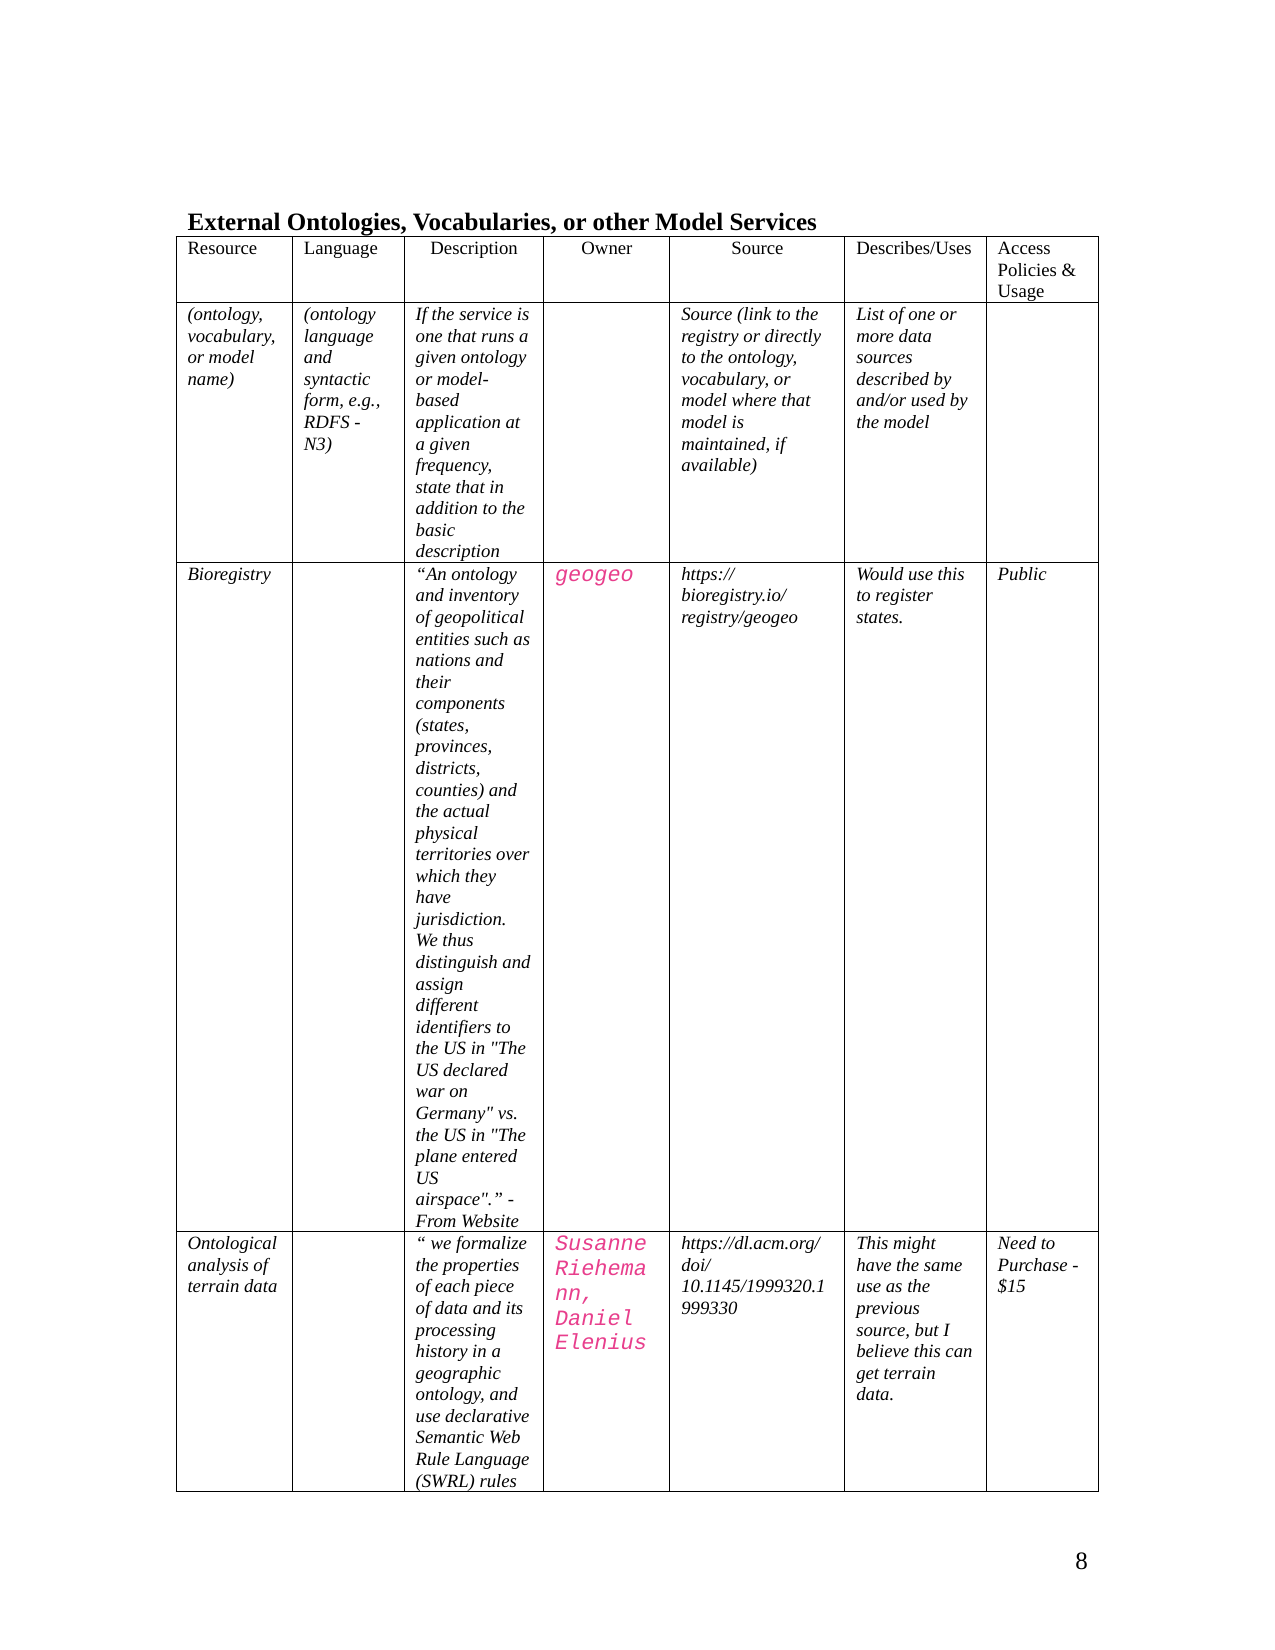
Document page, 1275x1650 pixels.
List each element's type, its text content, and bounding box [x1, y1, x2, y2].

table_cell Would use this to register states. [845, 563, 986, 1231]
text External Ontologies, Vocabularies, or other Model Services [187, 207, 1087, 236]
table_header Owner [544, 237, 669, 302]
table_header Describes/Uses [845, 237, 986, 302]
table_cell “An ontology and inventory of geopolitical entities such as nations and their components (states, provinces, districts, counties) and the actual physical territories over which they have jurisdiction. We thus distinguish and assign different identifiers to the US in "The US declared war on Germany" vs. the US in "The plane entered US airspace".” - From Website [405, 563, 543, 1231]
table_cell [293, 1232, 404, 1491]
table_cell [405, 1232, 543, 1491]
table_cell (ontology, vocabulary, or model name) [177, 303, 292, 562]
table_header Description [405, 237, 543, 302]
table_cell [845, 1232, 986, 1491]
table_header Resource [177, 237, 292, 302]
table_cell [544, 1232, 669, 1491]
table_header Access Policies & Usage [987, 237, 1098, 302]
table_cell [987, 303, 1098, 562]
table_cell geogeo [544, 563, 669, 1231]
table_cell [177, 1232, 292, 1491]
table_cell Bioregistry [177, 563, 292, 1231]
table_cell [670, 1232, 844, 1491]
table_cell (ontology language and syntactic form, e.g., RDFS - N3) [293, 303, 404, 562]
table_cell https://bioregistry.io/registry/geogeo [670, 563, 844, 1231]
table_header Language [293, 237, 404, 302]
table_cell [293, 563, 404, 1231]
table_cell If the service is one that runs a given ontology or model-based application at a given frequency, state that in addition to the basic description [405, 303, 543, 562]
table_header Source [670, 237, 844, 302]
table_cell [987, 1232, 1098, 1491]
table_cell Source (link to the registry or directly to the ontology, vocabulary, or model where that model is maintained, if available) [670, 303, 844, 562]
table_cell Public [987, 563, 1098, 1231]
table_cell List of one or more data sources described by and/or used by the model [845, 303, 986, 562]
table_cell [544, 303, 669, 562]
